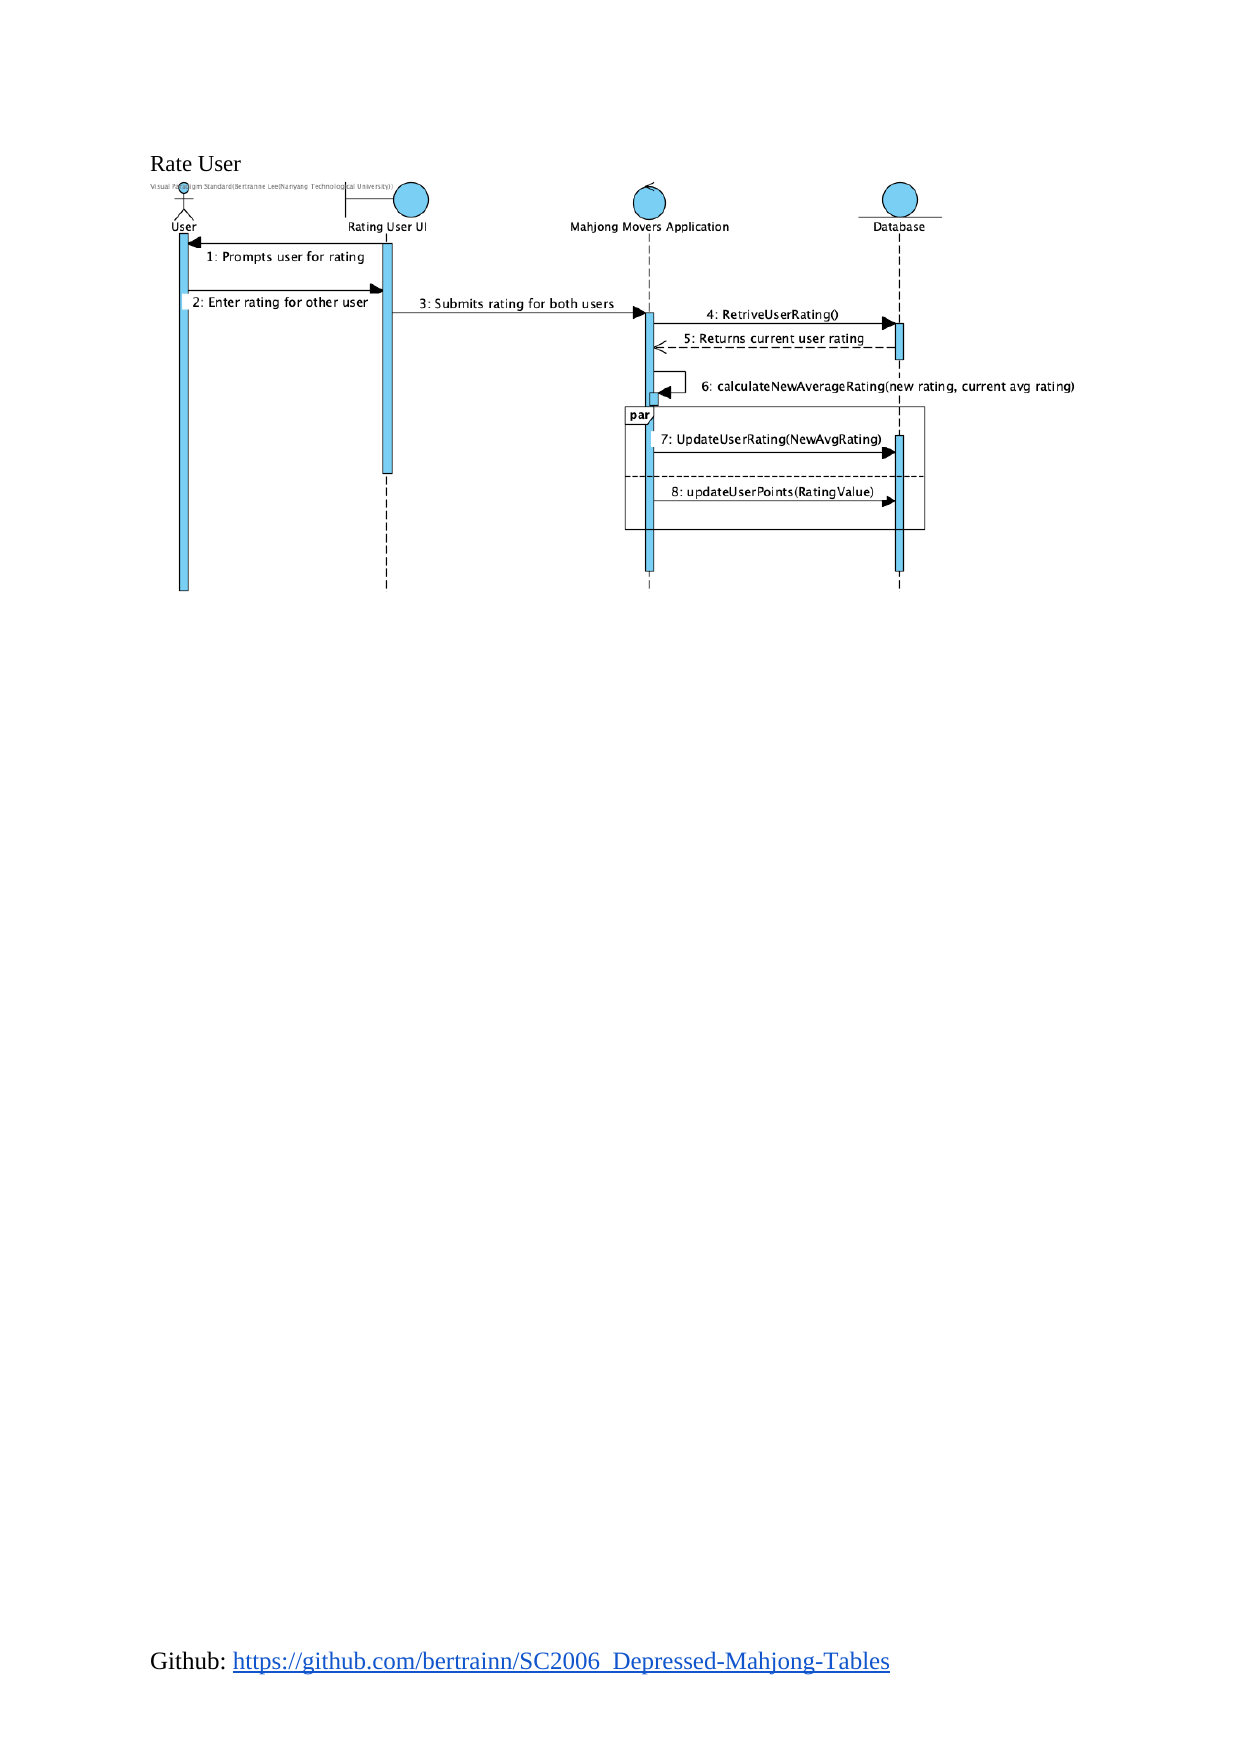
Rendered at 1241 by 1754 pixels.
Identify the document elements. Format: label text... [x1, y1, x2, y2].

text Rate User [150, 150, 1090, 176]
picture [150, 180, 1091, 595]
